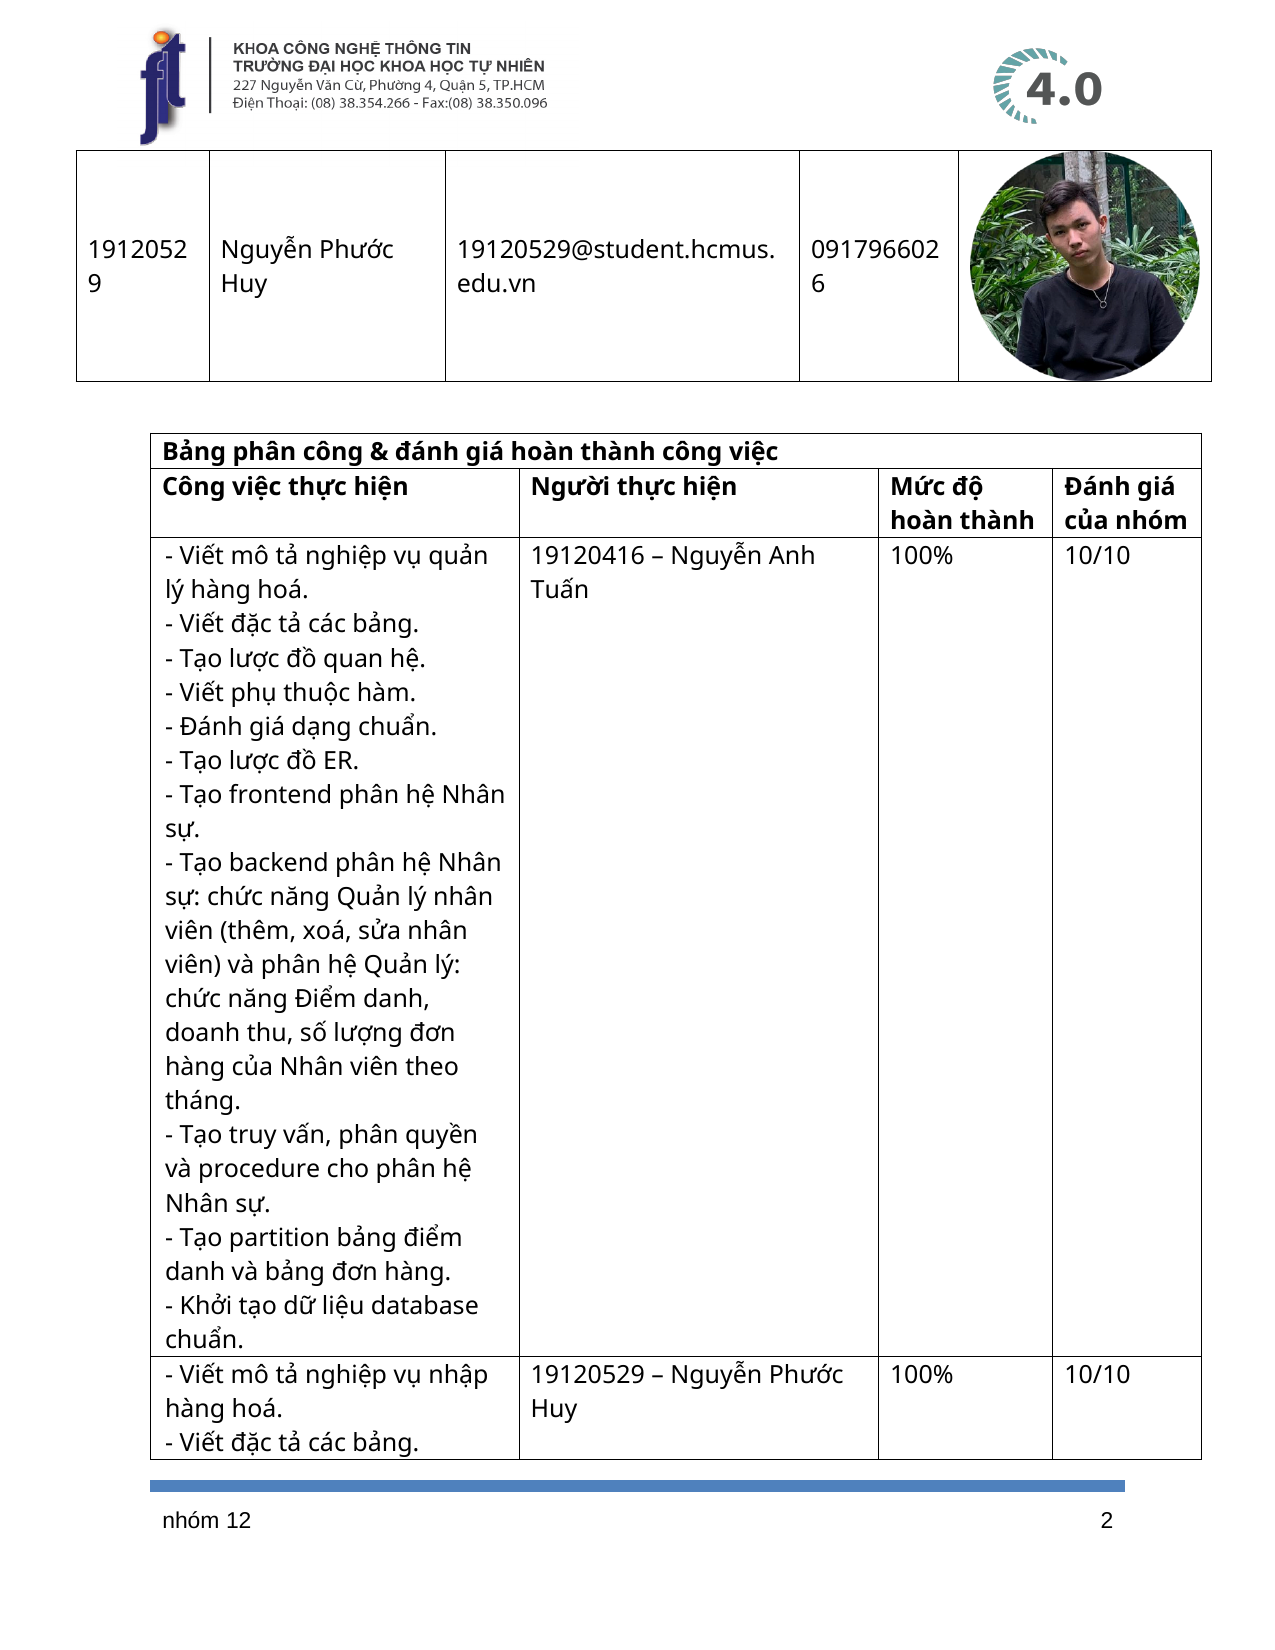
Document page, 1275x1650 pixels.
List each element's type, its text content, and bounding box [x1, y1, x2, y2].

table_cell [959, 151, 970, 381]
table_cell 0917966026 [800, 151, 958, 381]
table_cell 10/10 [1053, 1357, 1201, 1459]
picture [985, 41, 1108, 127]
table_cell [1200, 151, 1211, 381]
table_cell 100% [879, 1357, 1052, 1459]
table_cell Công việc thực hiện [151, 469, 519, 537]
table_cell 19120416 – Nguyễn Anh Tuấn [520, 538, 878, 1356]
picture [117, 21, 580, 150]
table_cell Nguyễn Phước Huy [210, 151, 445, 381]
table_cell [520, 1357, 878, 1459]
table_header Bảng phân công & đánh giá hoàn thành công việc [151, 434, 1201, 468]
table_cell 10/10 [1053, 538, 1201, 1356]
picture [970, 151, 1200, 381]
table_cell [151, 1357, 519, 1459]
table_cell - Viết mô tả nghiệp vụ quản lý hàng hoá. - Viết đặc tả các bảng. - Tạo lược đồ quan hệ. - Viết phụ thuộc hàm. - Đánh giá dạng chuẩn. - Tạo lược đồ ER. - Tạo frontend phân hệ Nhân sự. - Tạo backend phân hệ Nhân sự: chức năng Quản lý nhân viên (thêm, xoá, sửa nhân viên) và phân hệ Quản lý: chức năng Điểm danh, doanh thu, số lượng đơn hàng của Nhân viên theo tháng. - Tạo truy vấn, phân quyền và procedure cho phân hệ Nhân sự. - Tạo partition bảng điểm danh và bảng đơn hàng. - Khởi tạo dữ liệu database chuẩn. [151, 538, 519, 1356]
table_cell Đánh giá của nhóm [1053, 469, 1201, 537]
table_cell Mức độ hoàn thành [879, 469, 1052, 537]
table_cell 19120529@student.hcmus.edu.vn [446, 151, 799, 381]
table_cell 19120529 [77, 151, 209, 381]
table_cell 100% [879, 538, 1052, 1356]
table_cell Người thực hiện [520, 469, 878, 537]
